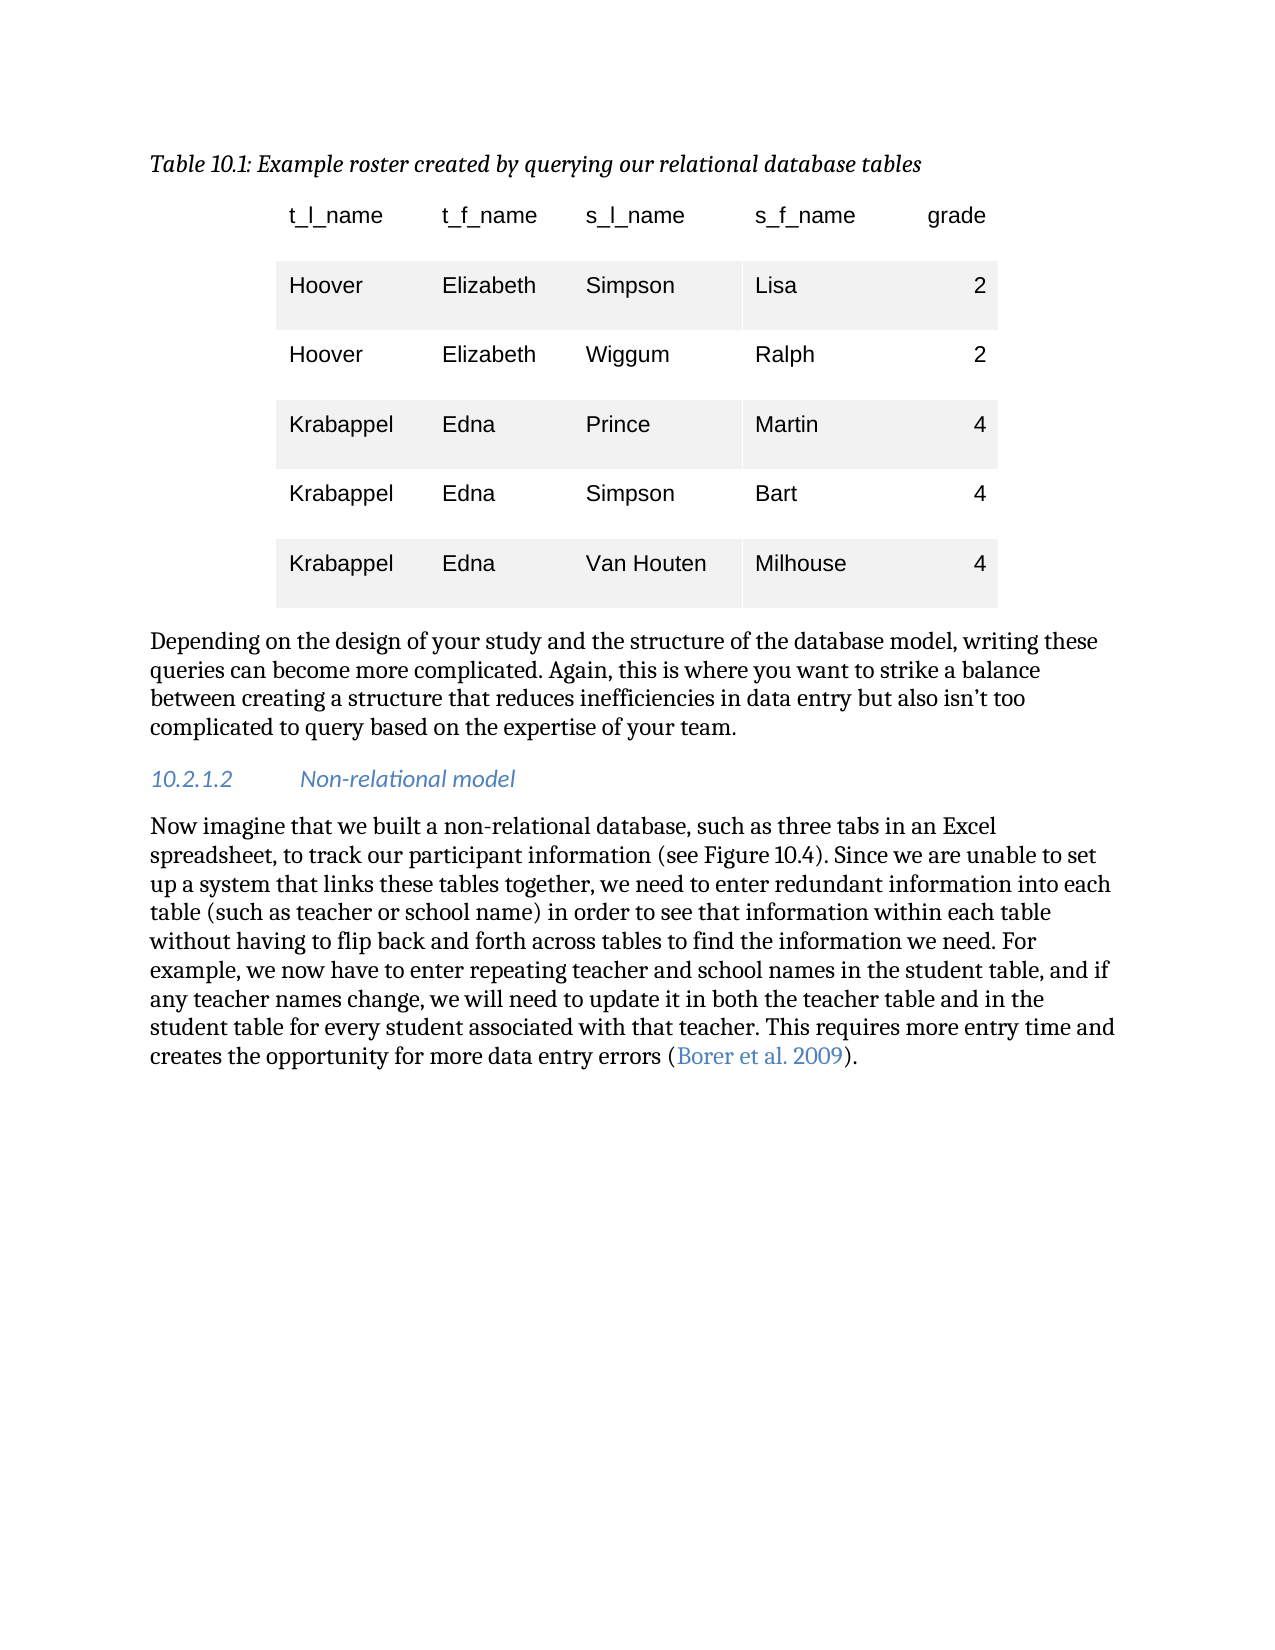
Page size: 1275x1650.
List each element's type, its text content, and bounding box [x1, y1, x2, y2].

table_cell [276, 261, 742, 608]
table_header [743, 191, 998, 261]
text Table 10.1: Example roster created by querying our relational database tables [150, 150, 1125, 179]
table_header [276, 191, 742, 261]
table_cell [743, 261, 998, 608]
subtitle 10.2.1.2 Non-relational model [150, 763, 1125, 793]
text Now imagine that we built a non-relational database, such as three tabs in an Excel spreadsheet, to track our participant information (see Figure 10.4). Since we are unable to set up a system that links these tables together, we need to enter redundant information into each table (such as teacher or school name) in order to see that information within each table without having to flip back and forth across tables to find the information we need. For example, we now have to enter repeating teacher and school names in the student table, and if any teacher names change, we will need to update it in both the teacher table and in the student table for every student associated with that teacher. This requires more entry time and creates the opportunity for more data entry errors (Borer et al. 2009). [150, 812, 1125, 1071]
text Depending on the design of your study and the structure of the database model, writing these queries can become more complicated. Again, this is where you want to strike a balance between creating a structure that reduces inefficiencies in data entry but also isn’t too complicated to query based on the expertise of your team. [150, 627, 1125, 742]
